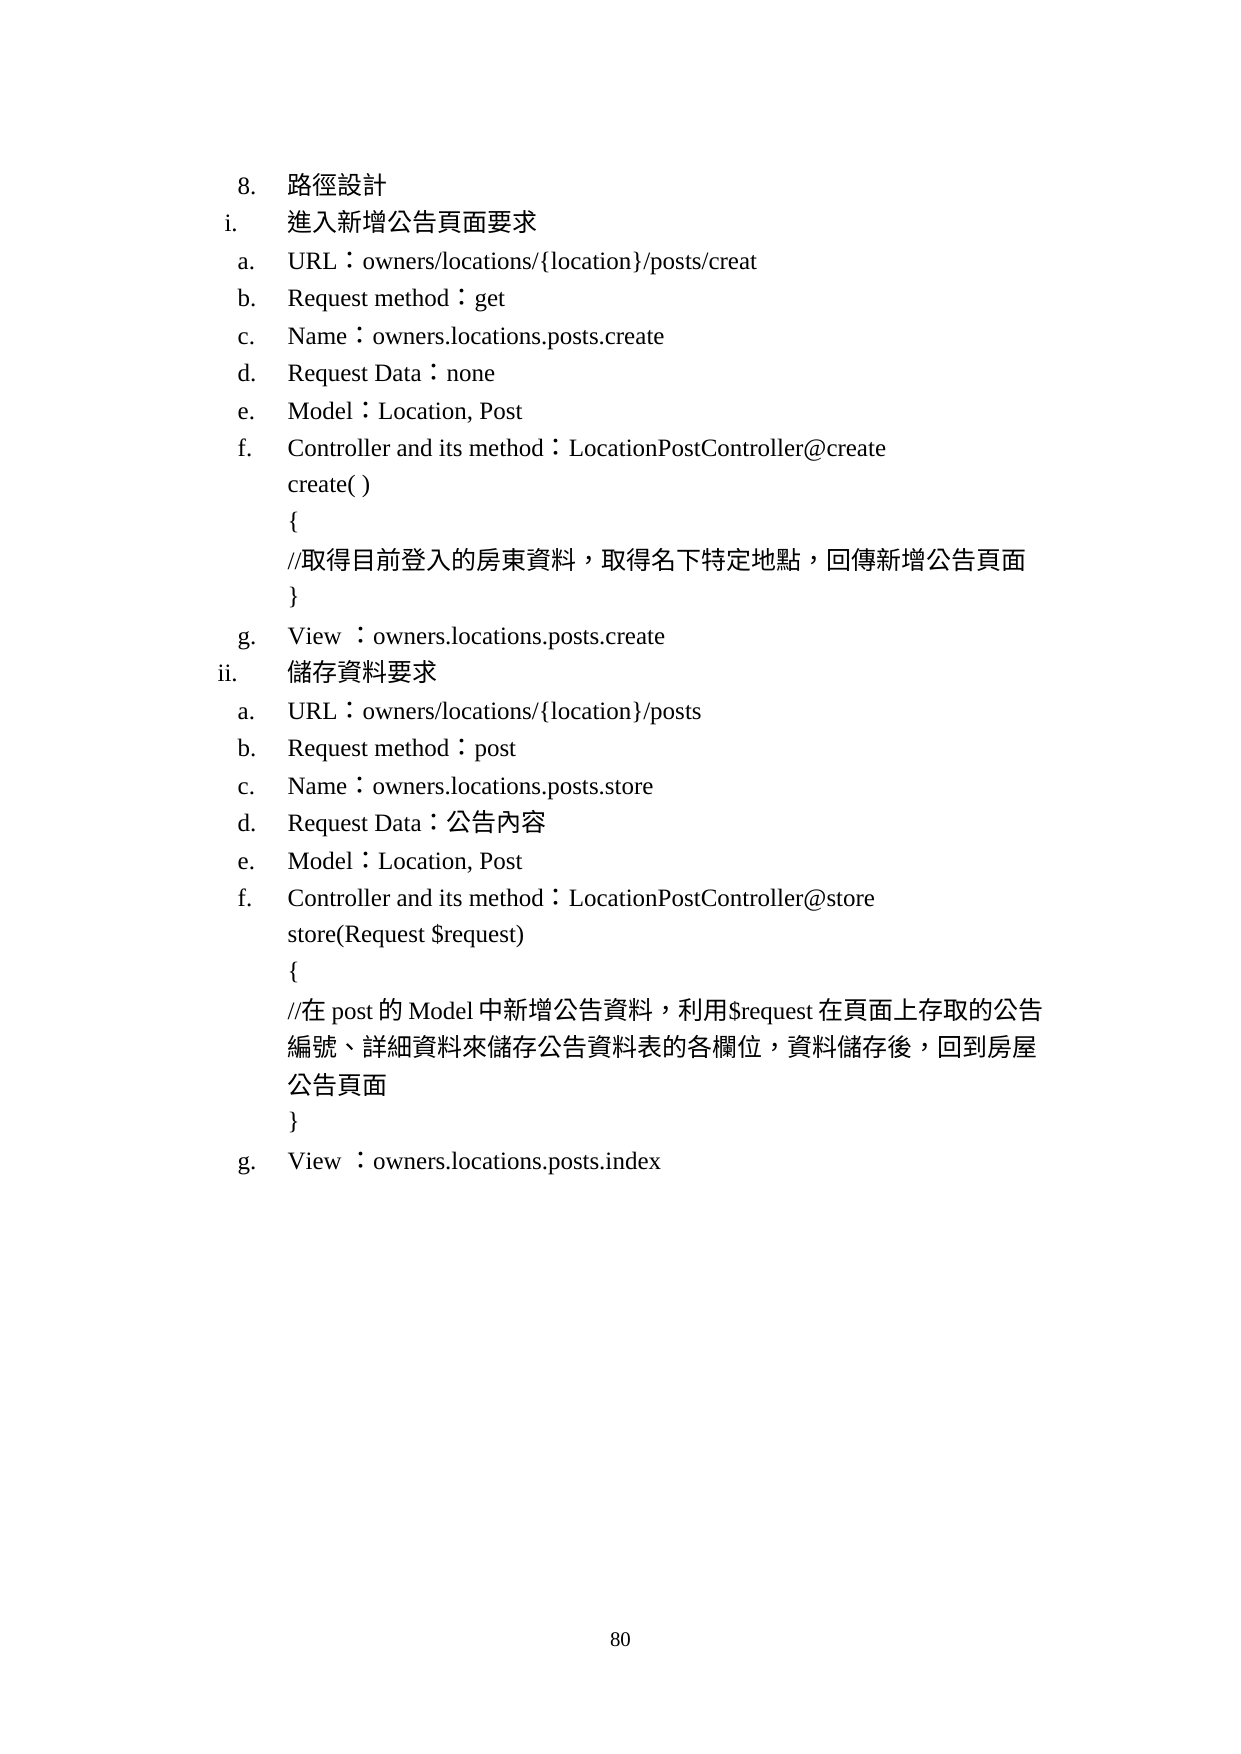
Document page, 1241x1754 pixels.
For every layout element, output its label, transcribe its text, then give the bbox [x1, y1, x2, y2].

list 路徑設計 [237, 164, 1053, 202]
list Request Data：none [237, 352, 1053, 389]
list } [287, 577, 1053, 614]
list Request method：get [237, 277, 1053, 314]
list } [287, 1102, 1053, 1139]
list Name：owners.locations.posts.store [237, 764, 1053, 802]
list View ：owners.locations.posts.index [237, 1139, 1053, 1177]
list Request method：post [237, 727, 1053, 764]
list //取得目前登入的房東資料，取得名下特定地點，回傳新增公告頁面 [287, 539, 1053, 577]
list Request Data：公告內容 [237, 802, 1053, 839]
list Model：Location, Post [237, 389, 1053, 427]
list 儲存資料要求 [237, 652, 1053, 689]
list 進入新增公告頁面要求 [237, 202, 1053, 239]
list store(Request $request) [287, 914, 1053, 952]
list { [287, 952, 1053, 989]
list Controller and its method：LocationPostController@create [237, 427, 1053, 464]
list Controller and its method：LocationPostController@store [237, 877, 1053, 914]
list View ：owners.locations.posts.create [237, 614, 1053, 652]
list URL：owners/locations/{location}/posts [237, 689, 1053, 727]
list Name：owners.locations.posts.create [237, 314, 1053, 352]
list Model：Location, Post [237, 839, 1053, 877]
list { [287, 502, 1053, 539]
list create( ) [287, 464, 1053, 502]
list URL：owners/locations/{location}/posts/creat [237, 239, 1053, 277]
list //在post的Model中新增公告資料，利用$request在頁面上存取的公告編號、詳細資料來儲存公告資料表的各欄位，資料儲存後，回到房屋公告頁面 [287, 989, 1053, 1102]
